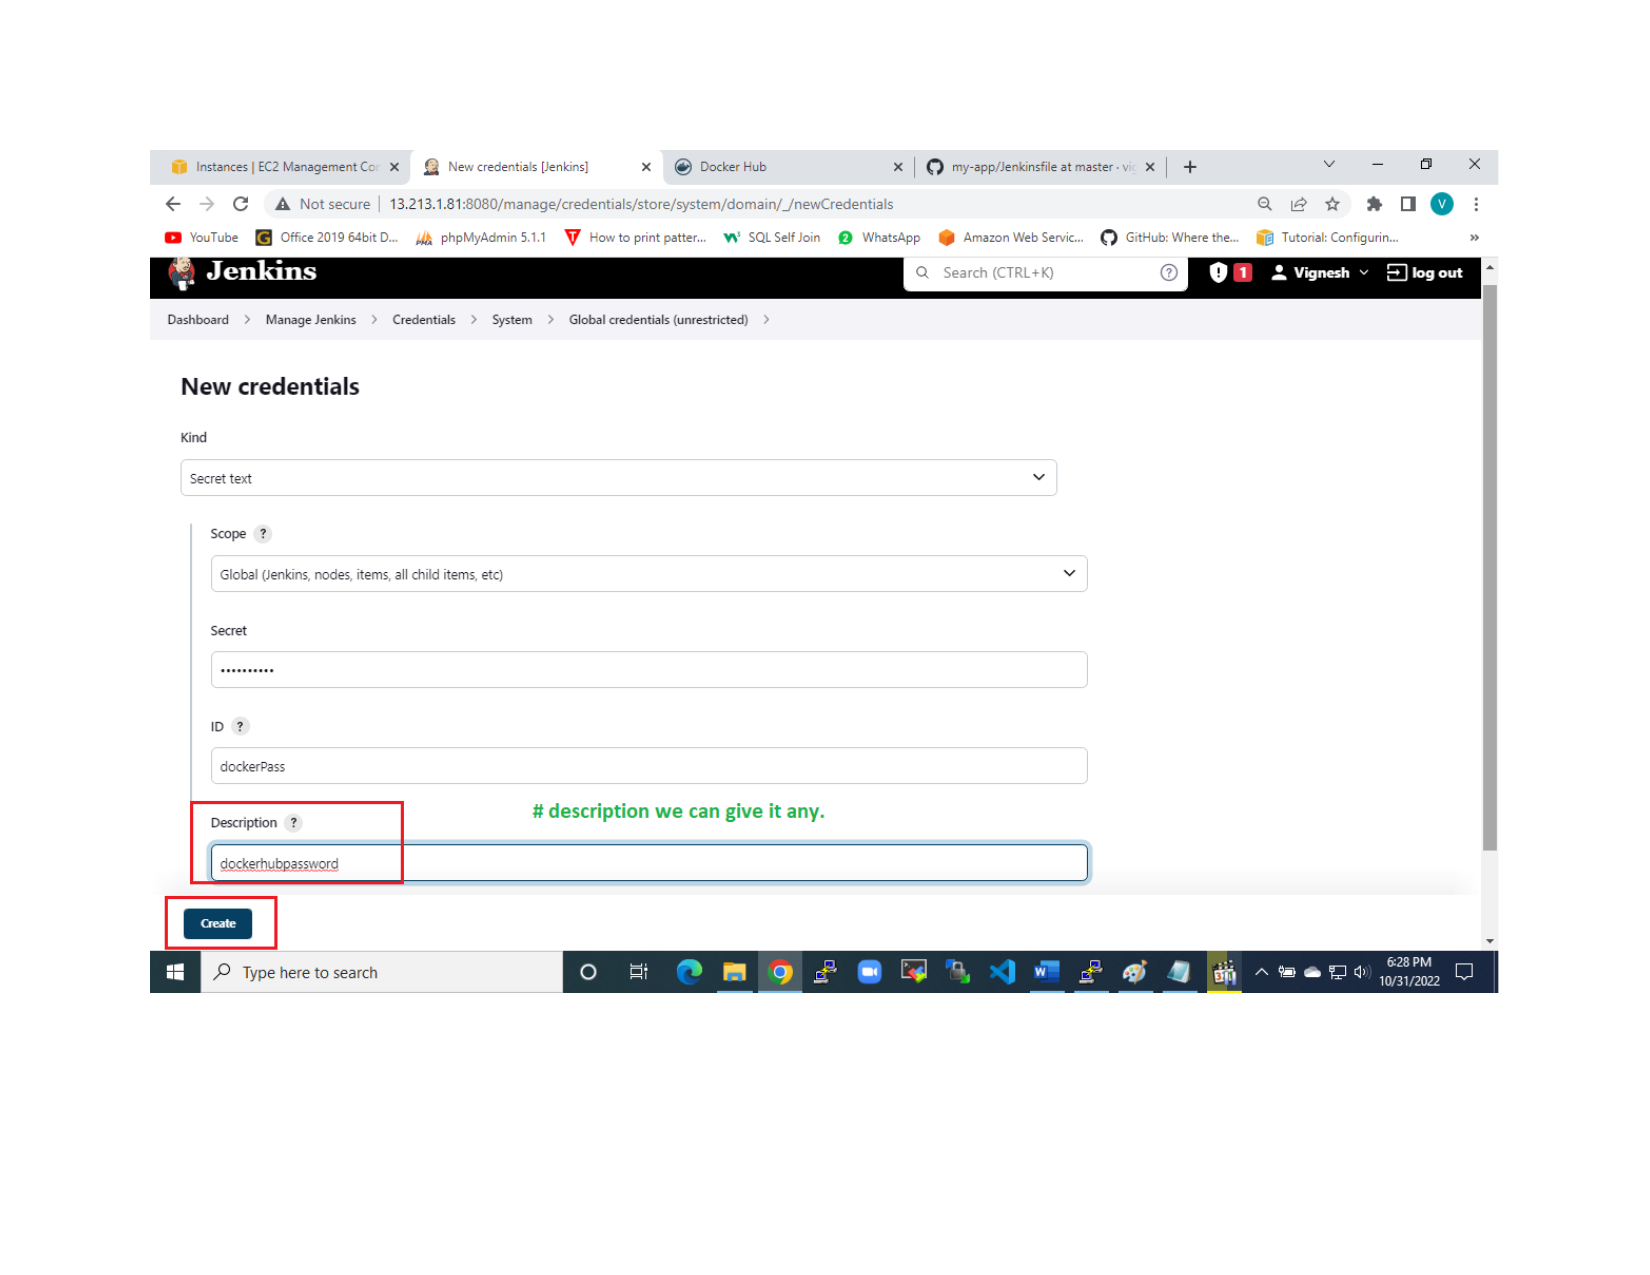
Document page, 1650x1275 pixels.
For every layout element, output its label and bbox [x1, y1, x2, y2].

picture [150, 150, 1499, 993]
